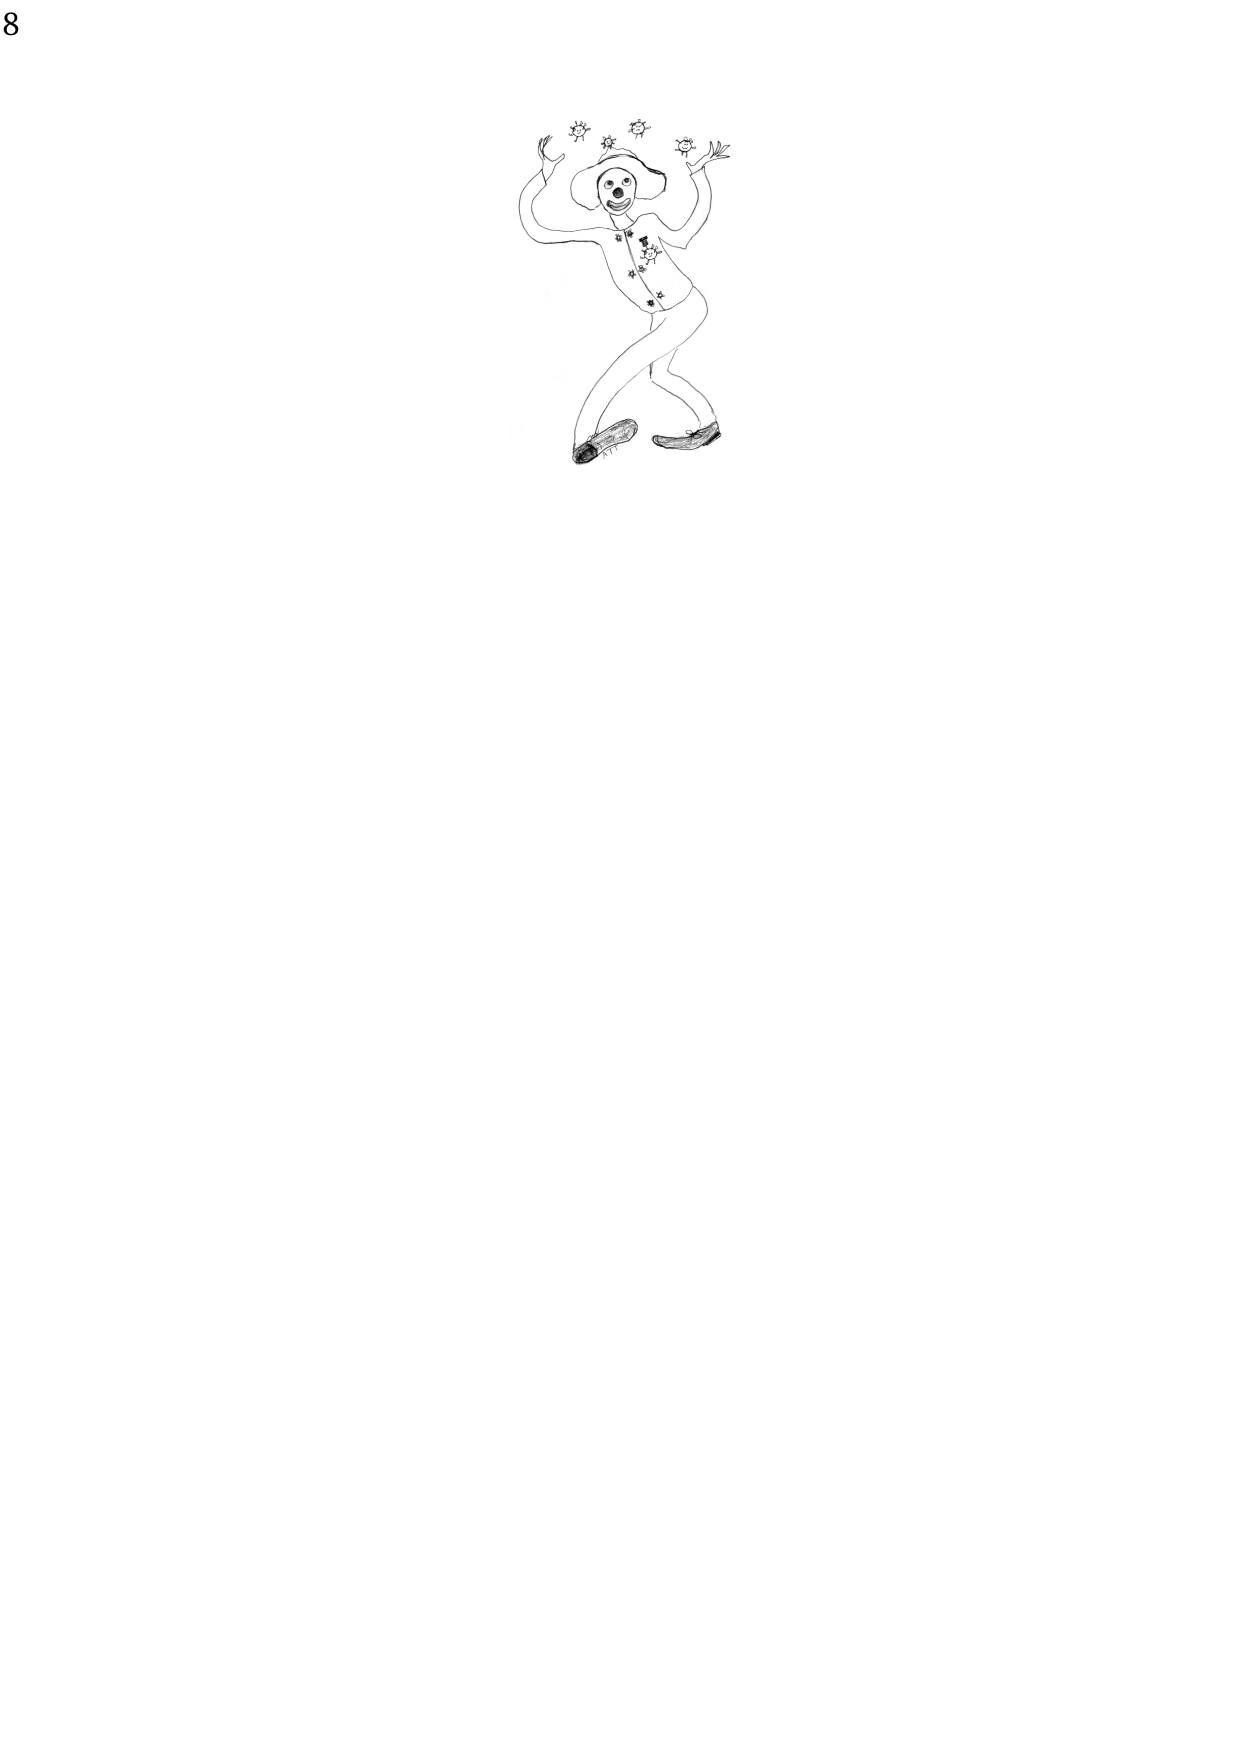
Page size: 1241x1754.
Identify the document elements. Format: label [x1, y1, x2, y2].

picture [501, 116, 739, 469]
